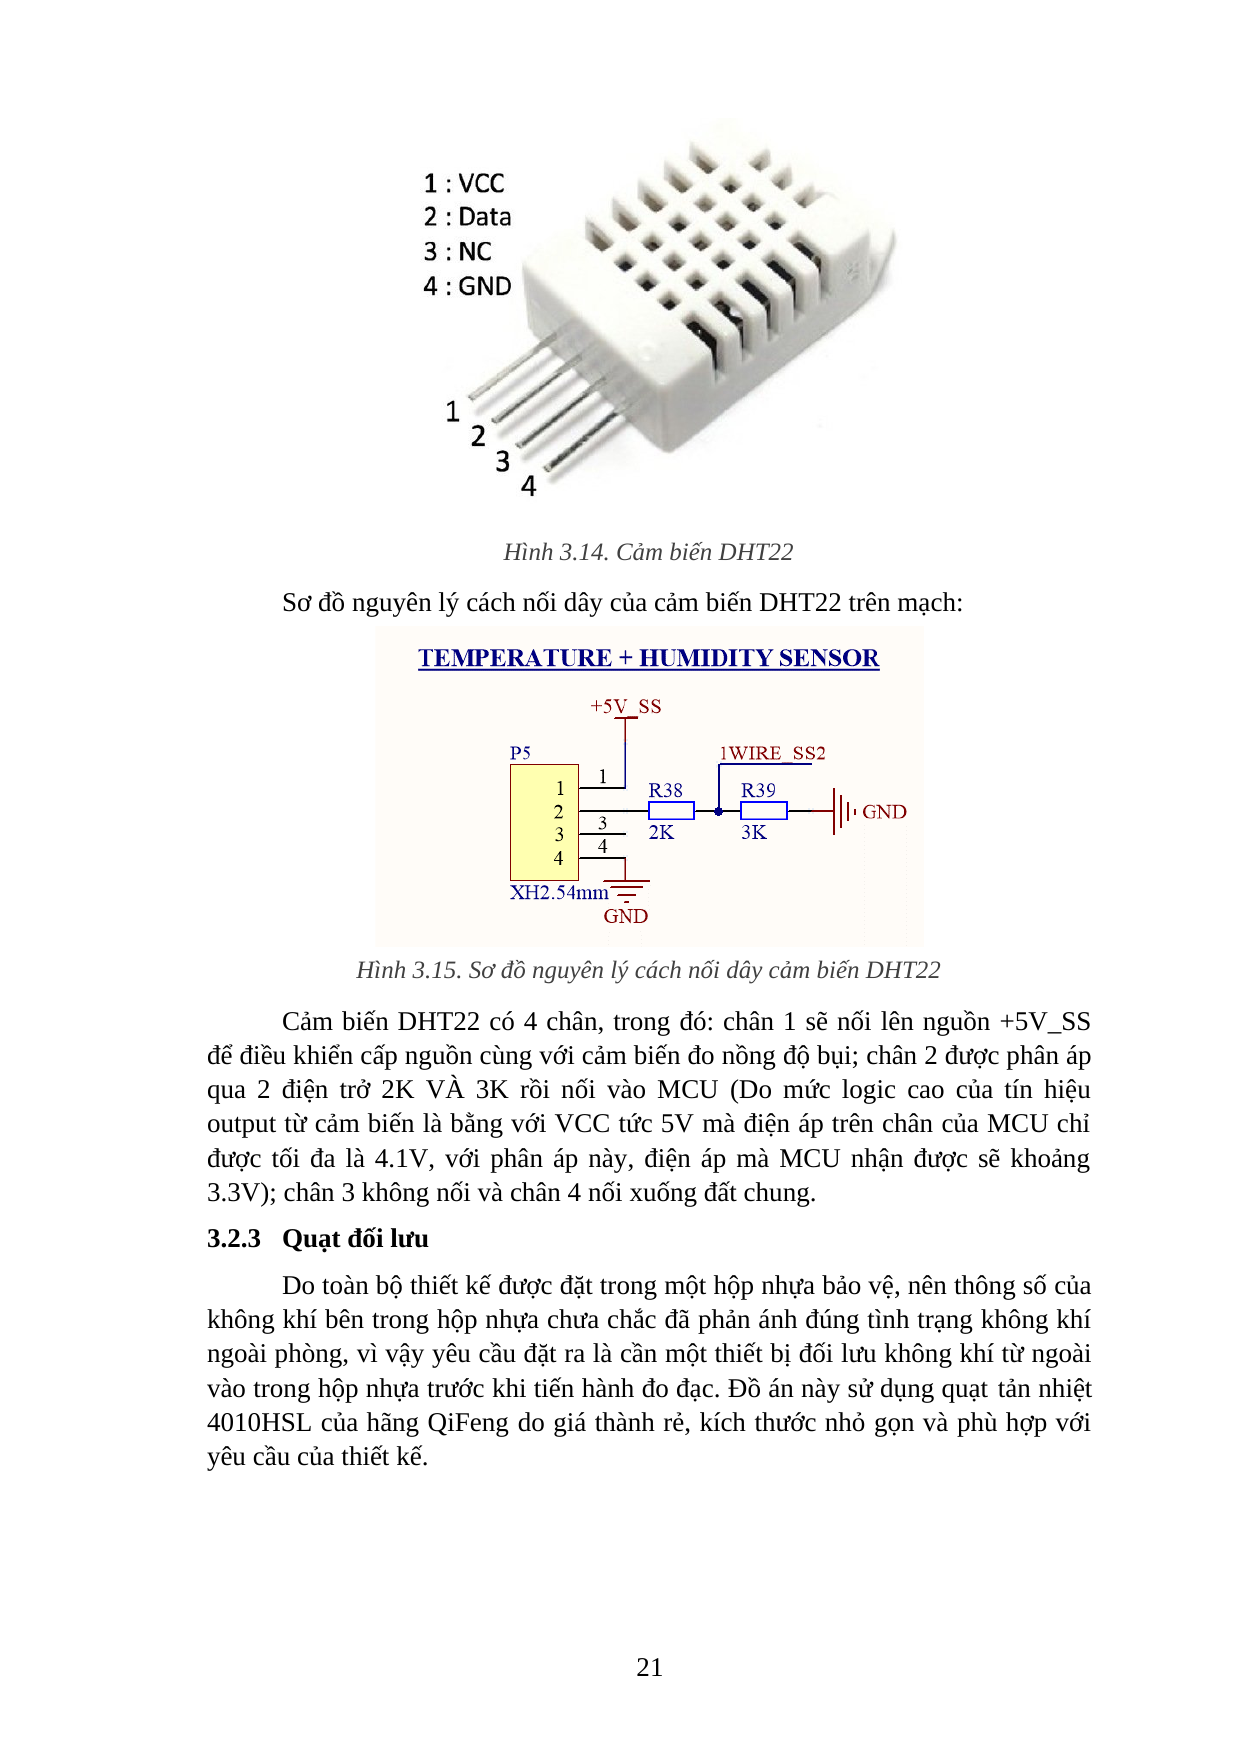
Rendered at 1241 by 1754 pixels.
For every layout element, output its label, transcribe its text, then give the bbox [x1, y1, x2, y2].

text Do toàn bộ thiết kế được đặt trong một hộp nhựa bảo vệ, nên thông số của không khí bên trong hộp nhựa chưa chắc đã phản ánh đúng tình trạng không khí ngoài phòng, vì vậy yêu cầu đặt ra là cần một thiết bị đối lưu không khí từ ngoài vào trong hộp nhựa trước khi tiến hành đo đạc. Đồ án này sử dụng quạt tản nhiệt 4010HSL của hãng QiFeng do giá thành rẻ, kích thước nhỏ gọn và phù hợp với yêu cầu của thiết kế. [207, 1269, 1092, 1471]
picture [375, 626, 924, 947]
text Cảm biến DHT22 có 4 chân, trong đó: chân 1 sẽ nối lên nguồn +5V_SS để điều khiển cấp nguồn cùng với cảm biến đo nồng độ bụi; chân 2 được phân áp qua 2 điện trở 2K VÀ 3K rồi nối vào MCU (Do mức logic cao của tín hiệu output từ cảm biến là bằng với VCC tức 5V mà điện áp trên chân của MCU chỉ được tối đa là 4.1V, với phân áp này, điện áp mà MCU nhận được sẽ khoảng 3.3V); chân 3 không nối và chân 4 nối xuống đất chung. [207, 1005, 1092, 1207]
subtitle Quạt đối lưu [207, 1222, 1092, 1254]
picture [392, 118, 908, 528]
text Sơ đồ nguyên lý cách nối dây của cảm biến DHT22 trên mạch: [207, 586, 1092, 617]
